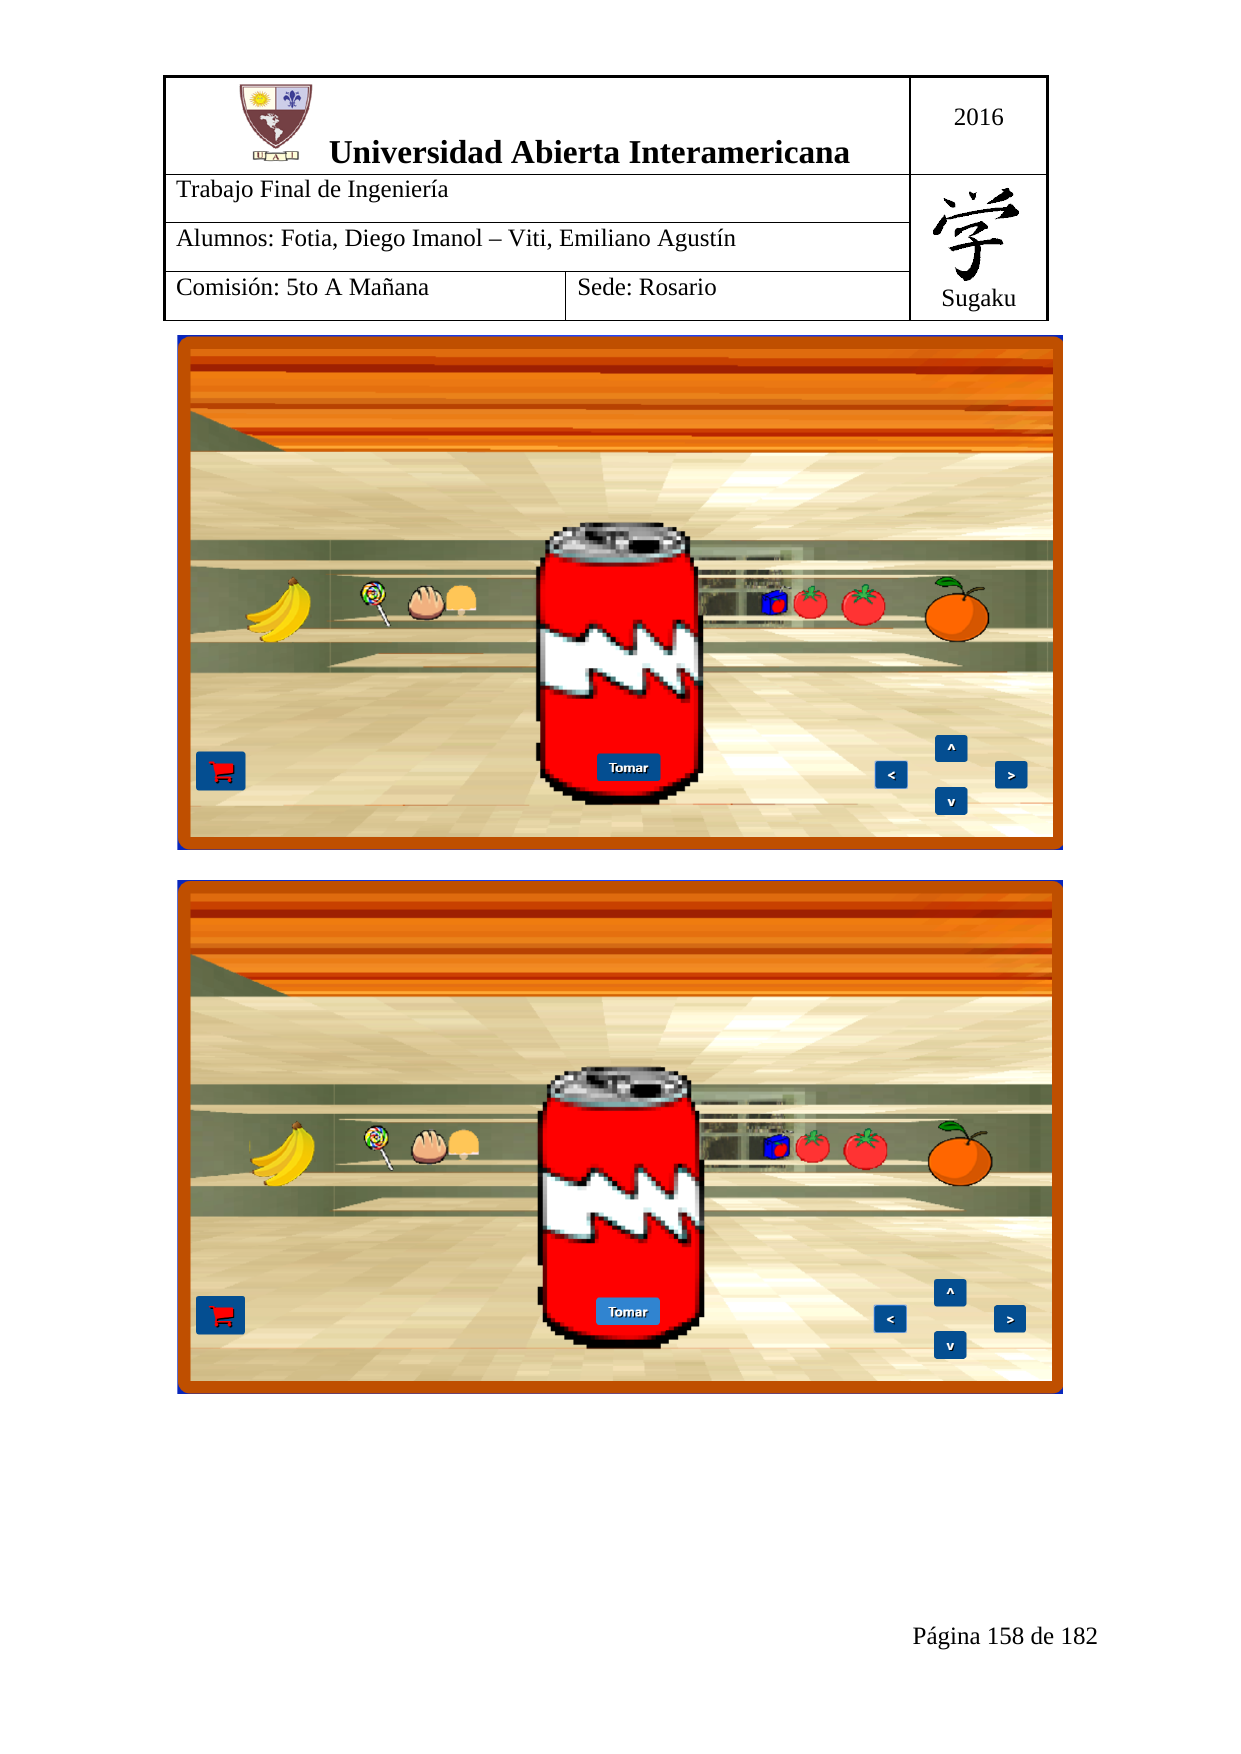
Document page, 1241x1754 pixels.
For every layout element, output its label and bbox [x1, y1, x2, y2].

picture [177, 880, 1063, 1394]
picture [927, 181, 1030, 284]
picture [223, 78, 329, 164]
picture [177, 335, 1063, 850]
